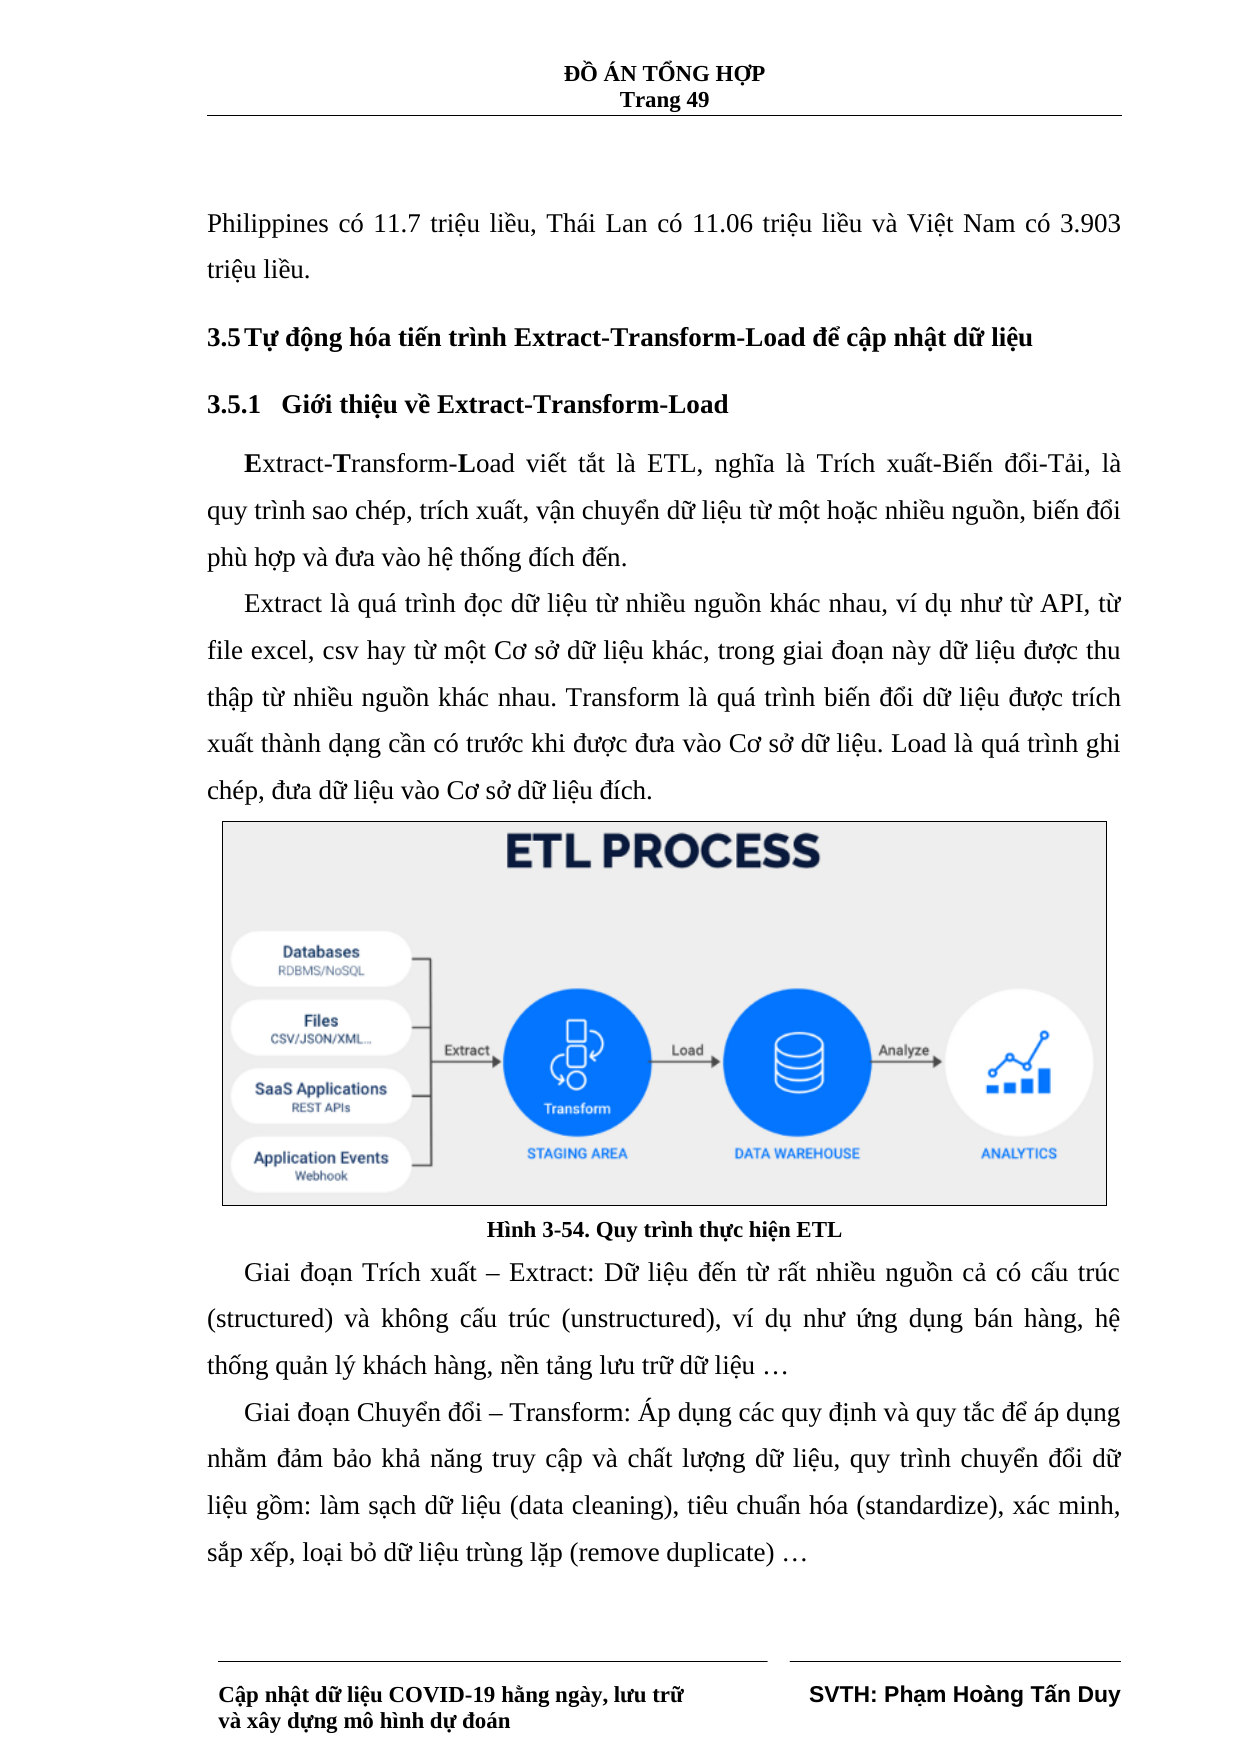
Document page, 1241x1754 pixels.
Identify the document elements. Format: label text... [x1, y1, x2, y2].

text Extract là quá trình đọc dữ liệu từ nhiều nguồn khác nhau, ví dụ như từ API, từ file excel, csv hay từ một Cơ sở dữ liệu khác, trong giai đoạn này dữ liệu được thu thập từ nhiều nguồn khác nhau. Transform là quá trình biến đổi dữ liệu được trích xuất thành dạng cần có trước khi được đưa vào Cơ sở dữ liệu. Load là quá trình ghi chép, đưa dữ liệu vào Cơ sở dữ liệu đích. [207, 588, 1122, 805]
picture [223, 822, 1106, 1205]
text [207, 207, 1122, 284]
text Giai đoạn Chuyển đổi – Transform: Áp dụng các quy định và quy tắc để áp dụng nhằm đảm bảo khả năng truy cập và chất lượng dữ liệu, quy trình chuyển đổi dữ liệu gồm: làm sạch dữ liệu (data cleaning), tiêu chuẩn hóa (standardize), xác minh, sắp xếp, loại bỏ dữ liệu trùng lặp (remove duplicate) … [207, 1396, 1122, 1567]
subtitle Tự động hóa tiến trình Extract-Transform-Load để cập nhật dữ liệu [207, 321, 1122, 352]
subtitle Giới thiệu về Extract-Transform-Load [207, 388, 1122, 419]
text Giai đoạn Trích xuất – Extract: Dữ liệu đến từ rất nhiều nguồn cả có cấu trúc (structured) và không cấu trúc (unstructured), ví dụ như ứng dụng bán hàng, hệ thống quản lý khách hàng, nền tảng lưu trữ dữ liệu … [207, 1256, 1122, 1380]
text Extract-Transform-Load viết tắt là ETL, nghĩa là Trích xuất-Biến đổi-Tải, là quy trình sao chép, trích xuất, vận chuyển dữ liệu từ một hoặc nhiều nguồn, biến đổi phù hợp và đưa vào hệ thống đích đến. [207, 448, 1122, 572]
